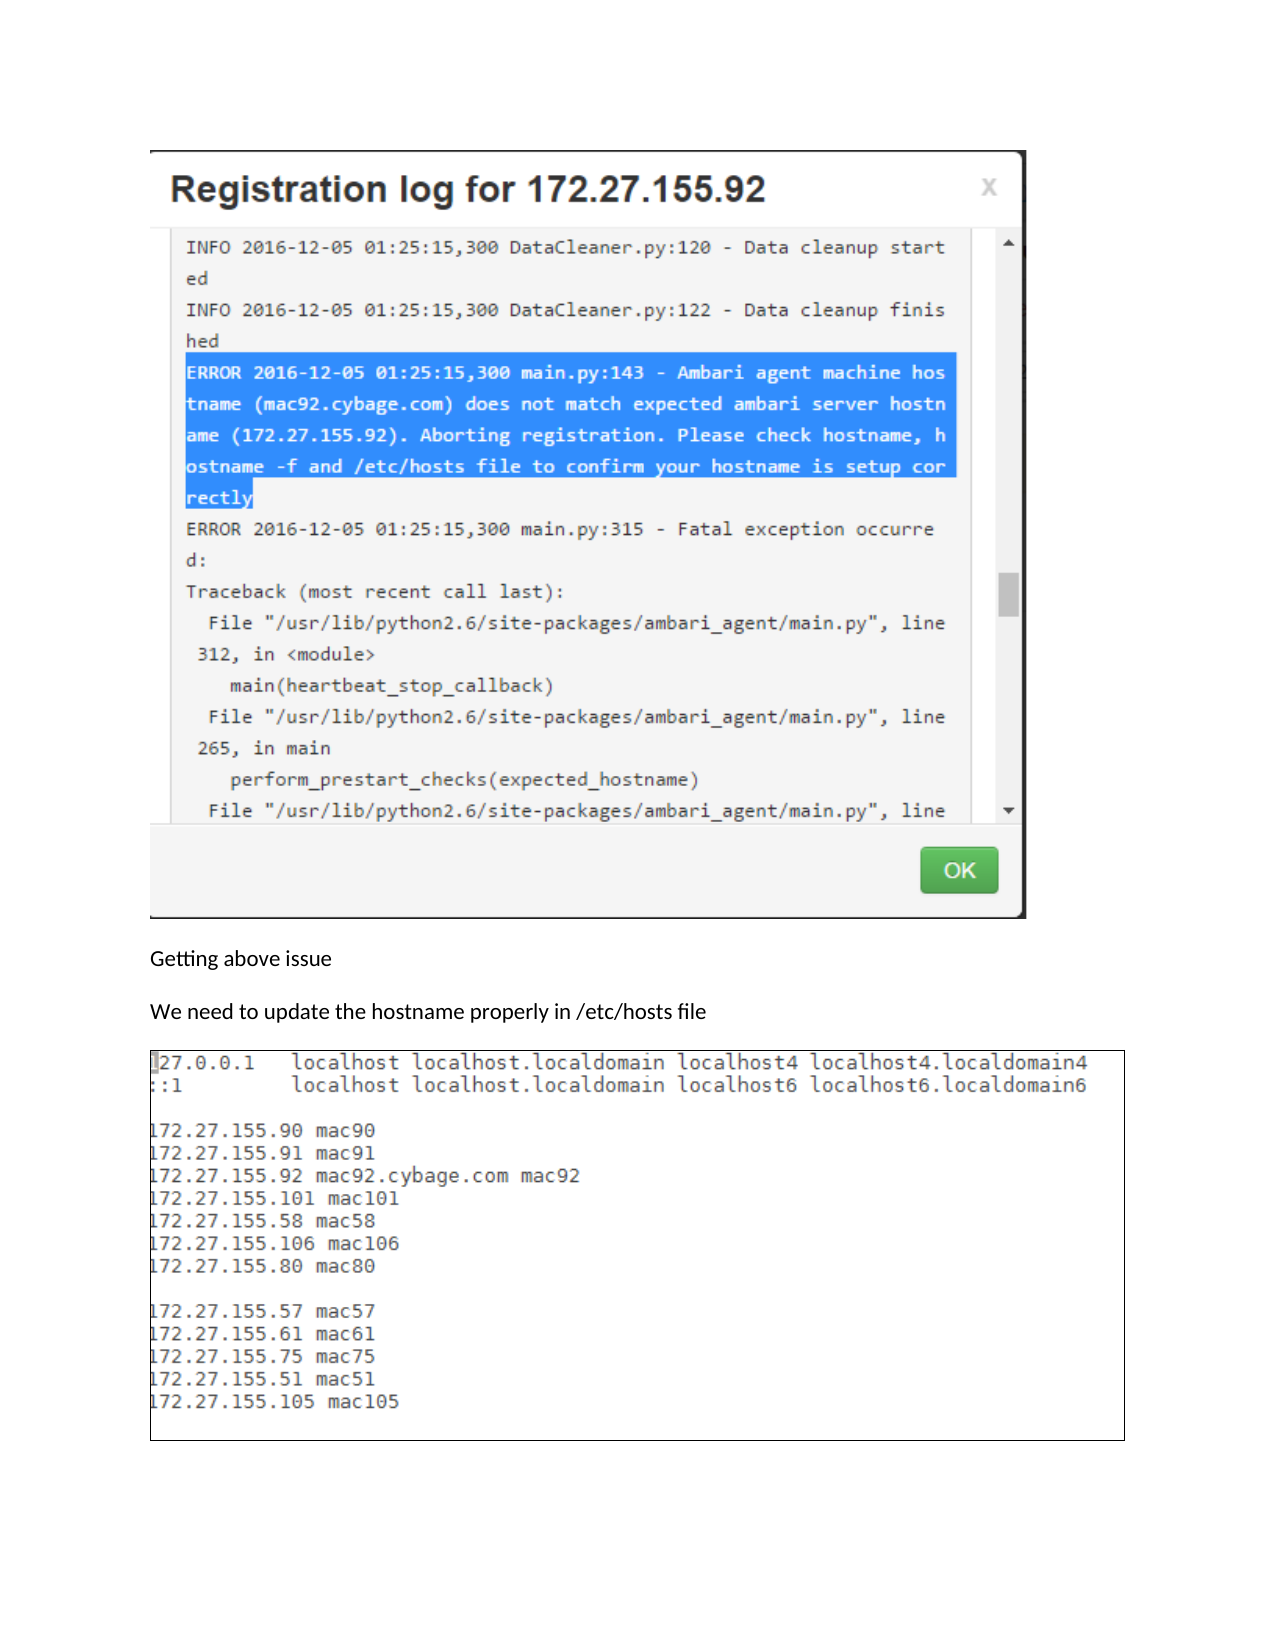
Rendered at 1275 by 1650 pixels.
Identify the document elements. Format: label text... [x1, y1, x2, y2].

text We need to update the hostname properly in /etc/hosts file [150, 997, 1125, 1025]
text Getting above issue [150, 944, 1125, 972]
picture [150, 150, 1027, 919]
picture [151, 1051, 1124, 1440]
